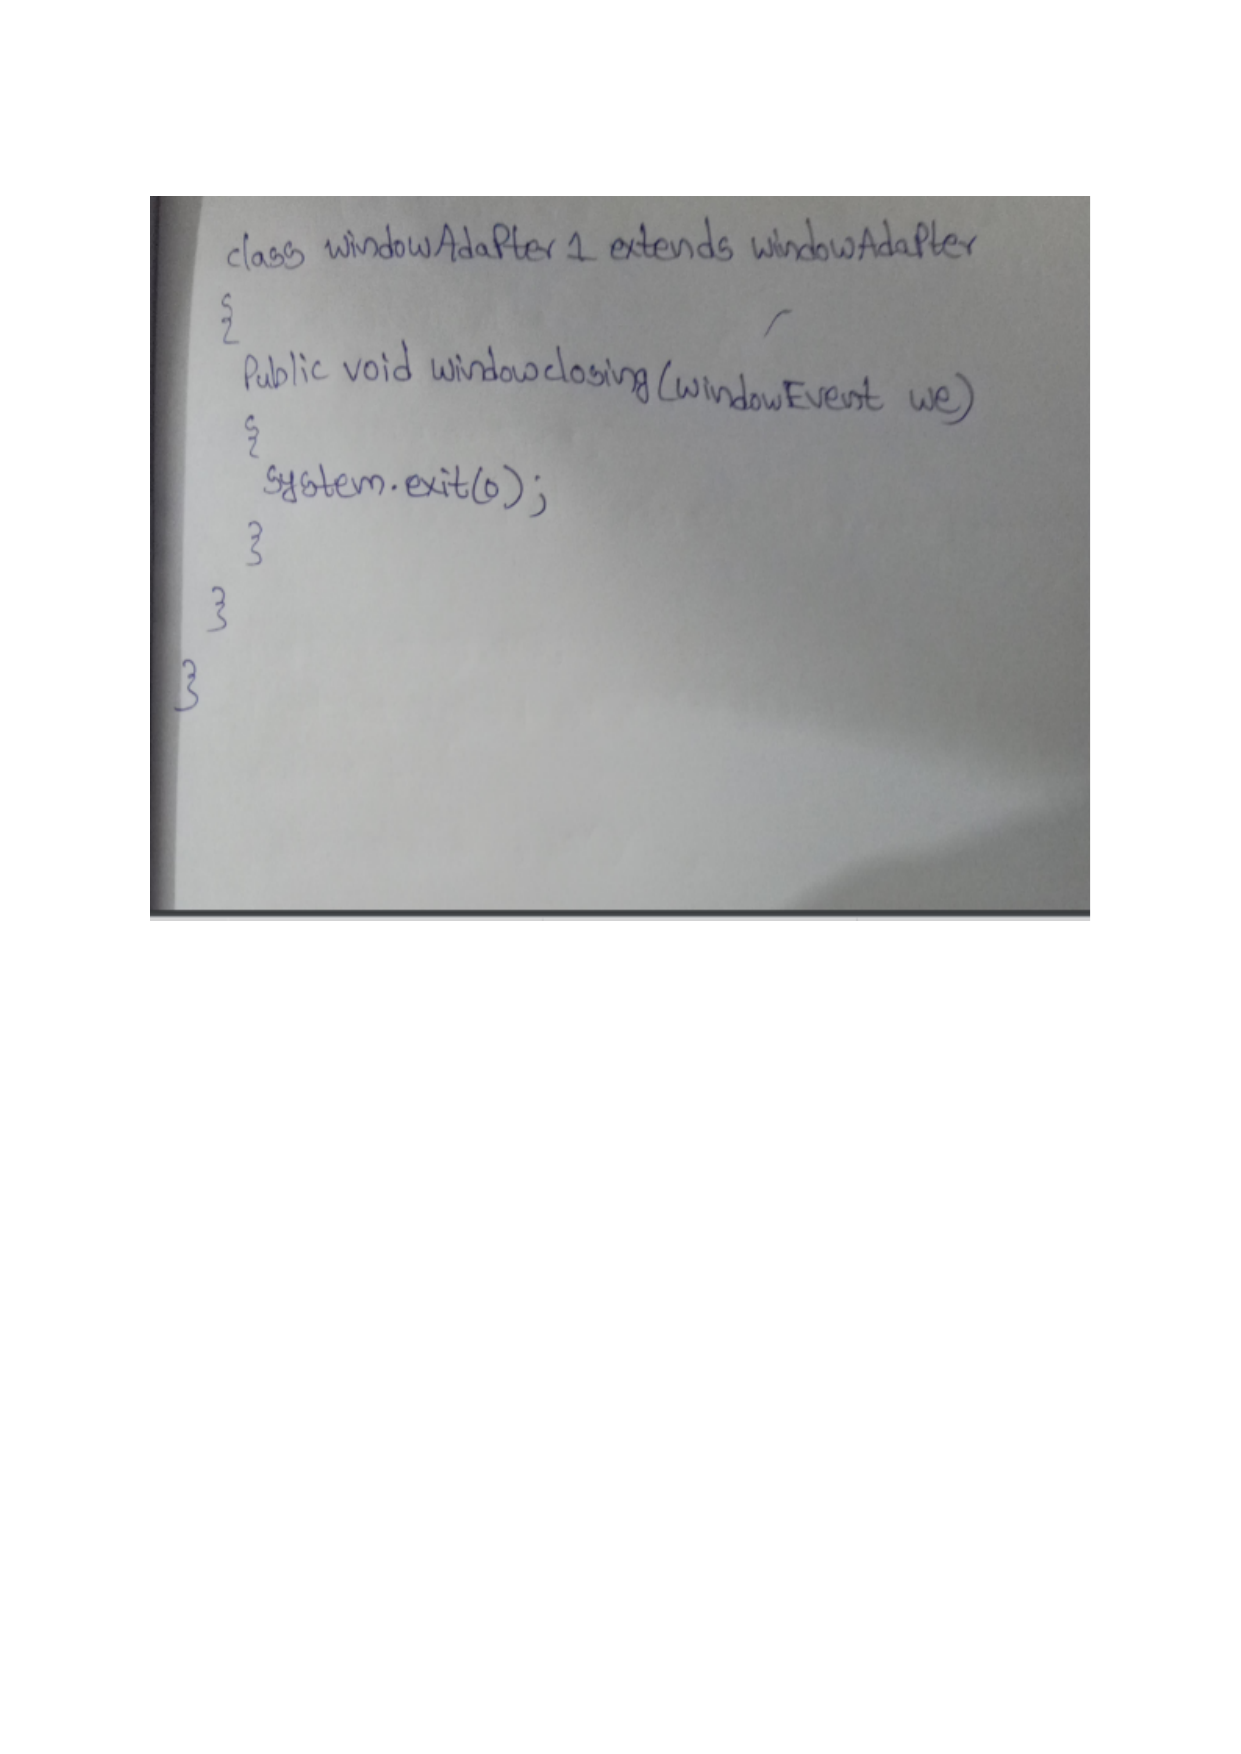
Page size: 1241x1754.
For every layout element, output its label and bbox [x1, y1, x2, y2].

picture [150, 196, 1091, 921]
